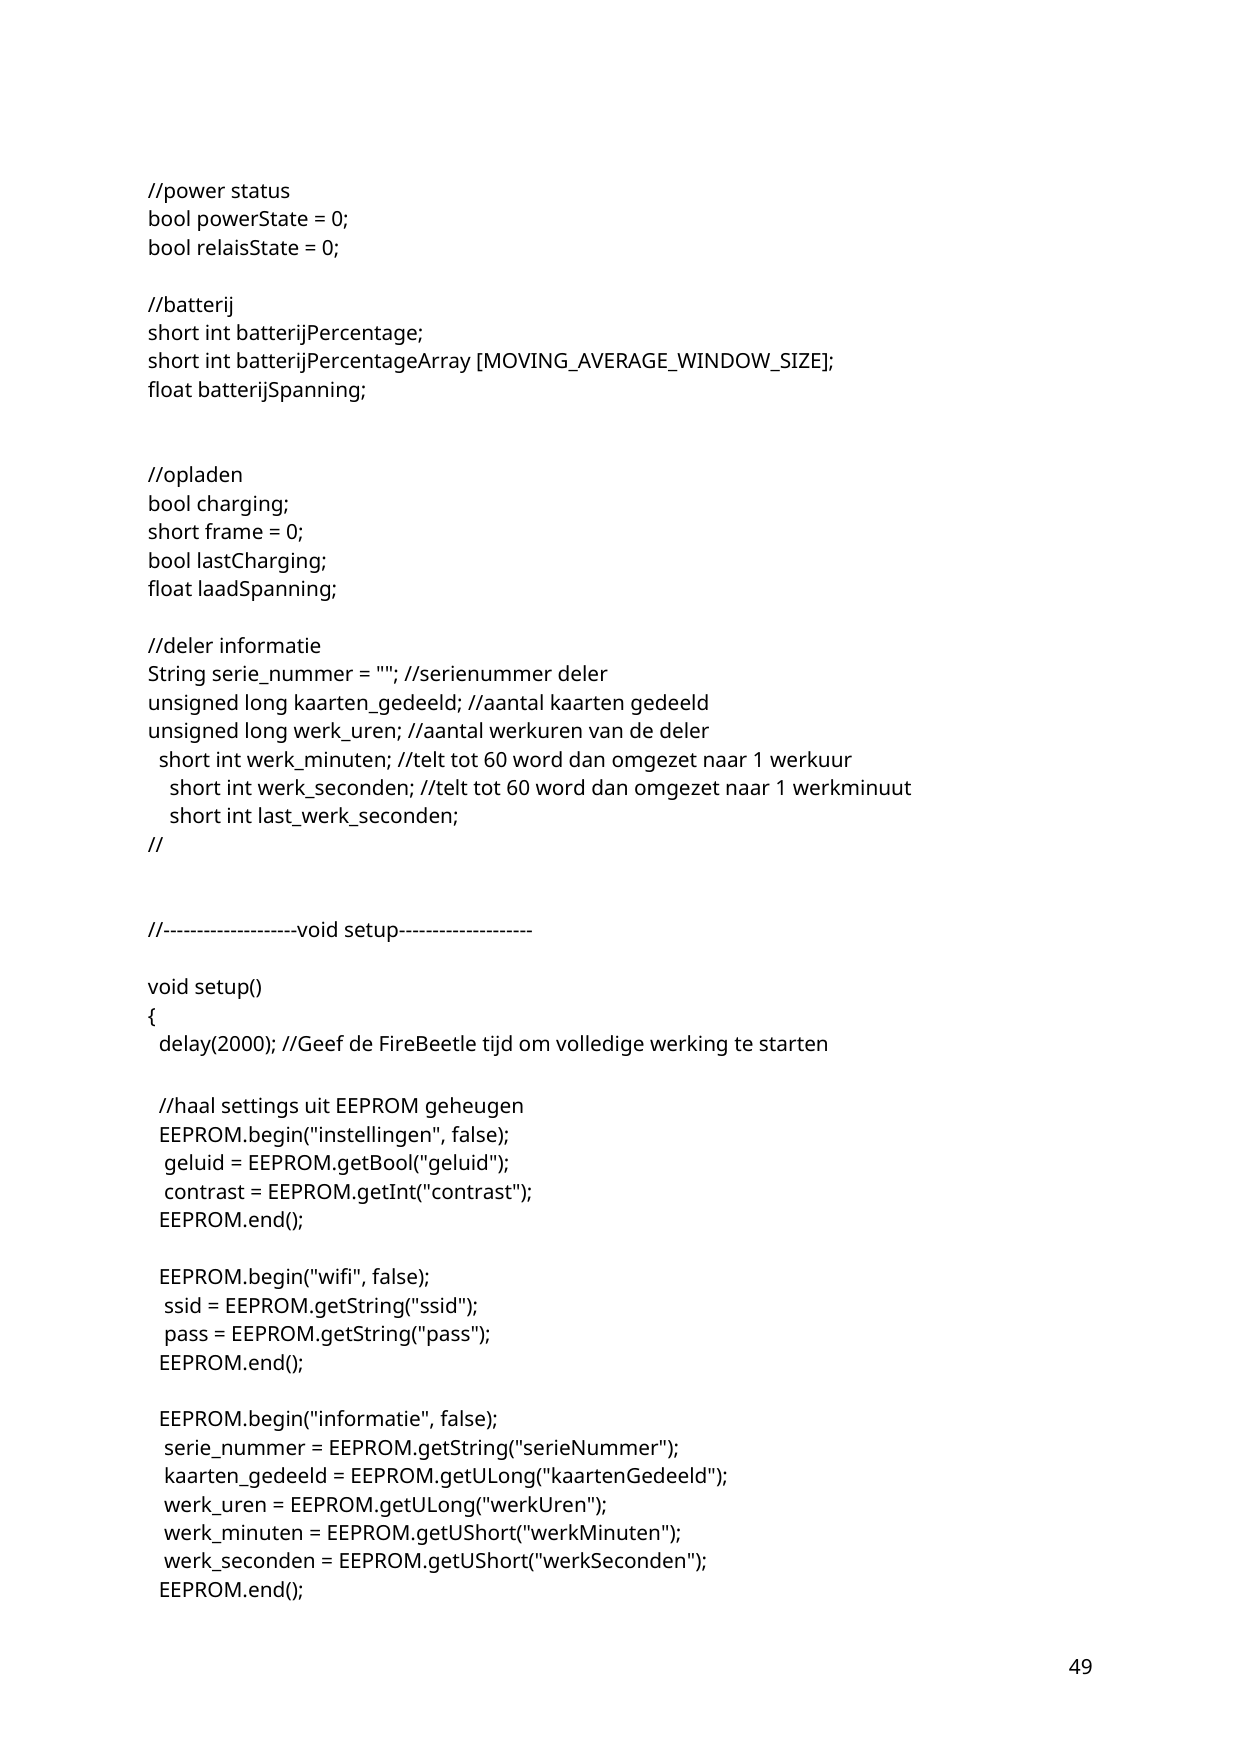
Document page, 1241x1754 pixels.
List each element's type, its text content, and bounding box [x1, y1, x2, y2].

text delay(2000); //Geef de FireBeetle tijd om volledige werking te starten [148, 1029, 1093, 1058]
text EEPROM.begin("informatie", false); [148, 1404, 1093, 1433]
text bool charging; [148, 489, 1093, 517]
text short int werk_seconden; //telt tot 60 word dan omgezet naar 1 werkminuut [148, 773, 1093, 802]
text EEPROM.begin("instellingen", false); [148, 1120, 1093, 1148]
text // [148, 830, 1093, 858]
text unsigned long werk_uren; //aantal werkuren van de deler [148, 716, 1093, 745]
text geluid = EEPROM.getBool("geluid"); [148, 1148, 1093, 1177]
text //opladen [148, 460, 1093, 489]
text serie_nummer = EEPROM.getString("serieNummer"); [148, 1433, 1093, 1461]
text String serie_nummer = ""; //serienummer deler [148, 659, 1093, 688]
text //batterij [148, 290, 1093, 318]
text { [148, 1001, 1093, 1029]
text float batterijSpanning; [148, 375, 1093, 403]
text ssid = EEPROM.getString("ssid"); [148, 1291, 1093, 1319]
text werk_uren = EEPROM.getULong("werkUren"); [148, 1490, 1093, 1518]
text //haal settings uit EEPROM geheugen [148, 1092, 1093, 1120]
text //deler informatie [148, 631, 1093, 659]
text short int werk_minuten; //telt tot 60 word dan omgezet naar 1 werkuur [148, 745, 1093, 773]
text pass = EEPROM.getString("pass"); [148, 1319, 1093, 1348]
text //power status [148, 176, 1093, 204]
text short frame = 0; [148, 517, 1093, 546]
text bool powerState = 0; [148, 204, 1093, 233]
text EEPROM.end(); [148, 1348, 1093, 1376]
text void setup() [148, 972, 1093, 1001]
text unsigned long kaarten_gedeeld; //aantal kaarten gedeeld [148, 688, 1093, 716]
text contrast = EEPROM.getInt("contrast"); [148, 1177, 1093, 1205]
text werk_seconden = EEPROM.getUShort("werkSeconden"); [148, 1547, 1093, 1575]
text kaarten_gedeeld = EEPROM.getULong("kaartenGedeeld"); [148, 1461, 1093, 1490]
text EEPROM.end(); [148, 1575, 1093, 1603]
text short int last_werk_seconden; [148, 802, 1093, 830]
text EEPROM.begin("wifi", false); [148, 1262, 1093, 1291]
text EEPROM.end(); [148, 1205, 1093, 1234]
text float laadSpanning; [148, 574, 1093, 603]
text //--------------------void setup-------------------- [148, 915, 1093, 944]
text bool lastCharging; [148, 546, 1093, 574]
text short int batterijPercentage; [148, 318, 1093, 347]
text bool relaisState = 0; [148, 233, 1093, 261]
text werk_minuten = EEPROM.getUShort("werkMinuten"); [148, 1518, 1093, 1547]
text short int batterijPercentageArray [MOVING_AVERAGE_WINDOW_SIZE]; [148, 347, 1093, 375]
